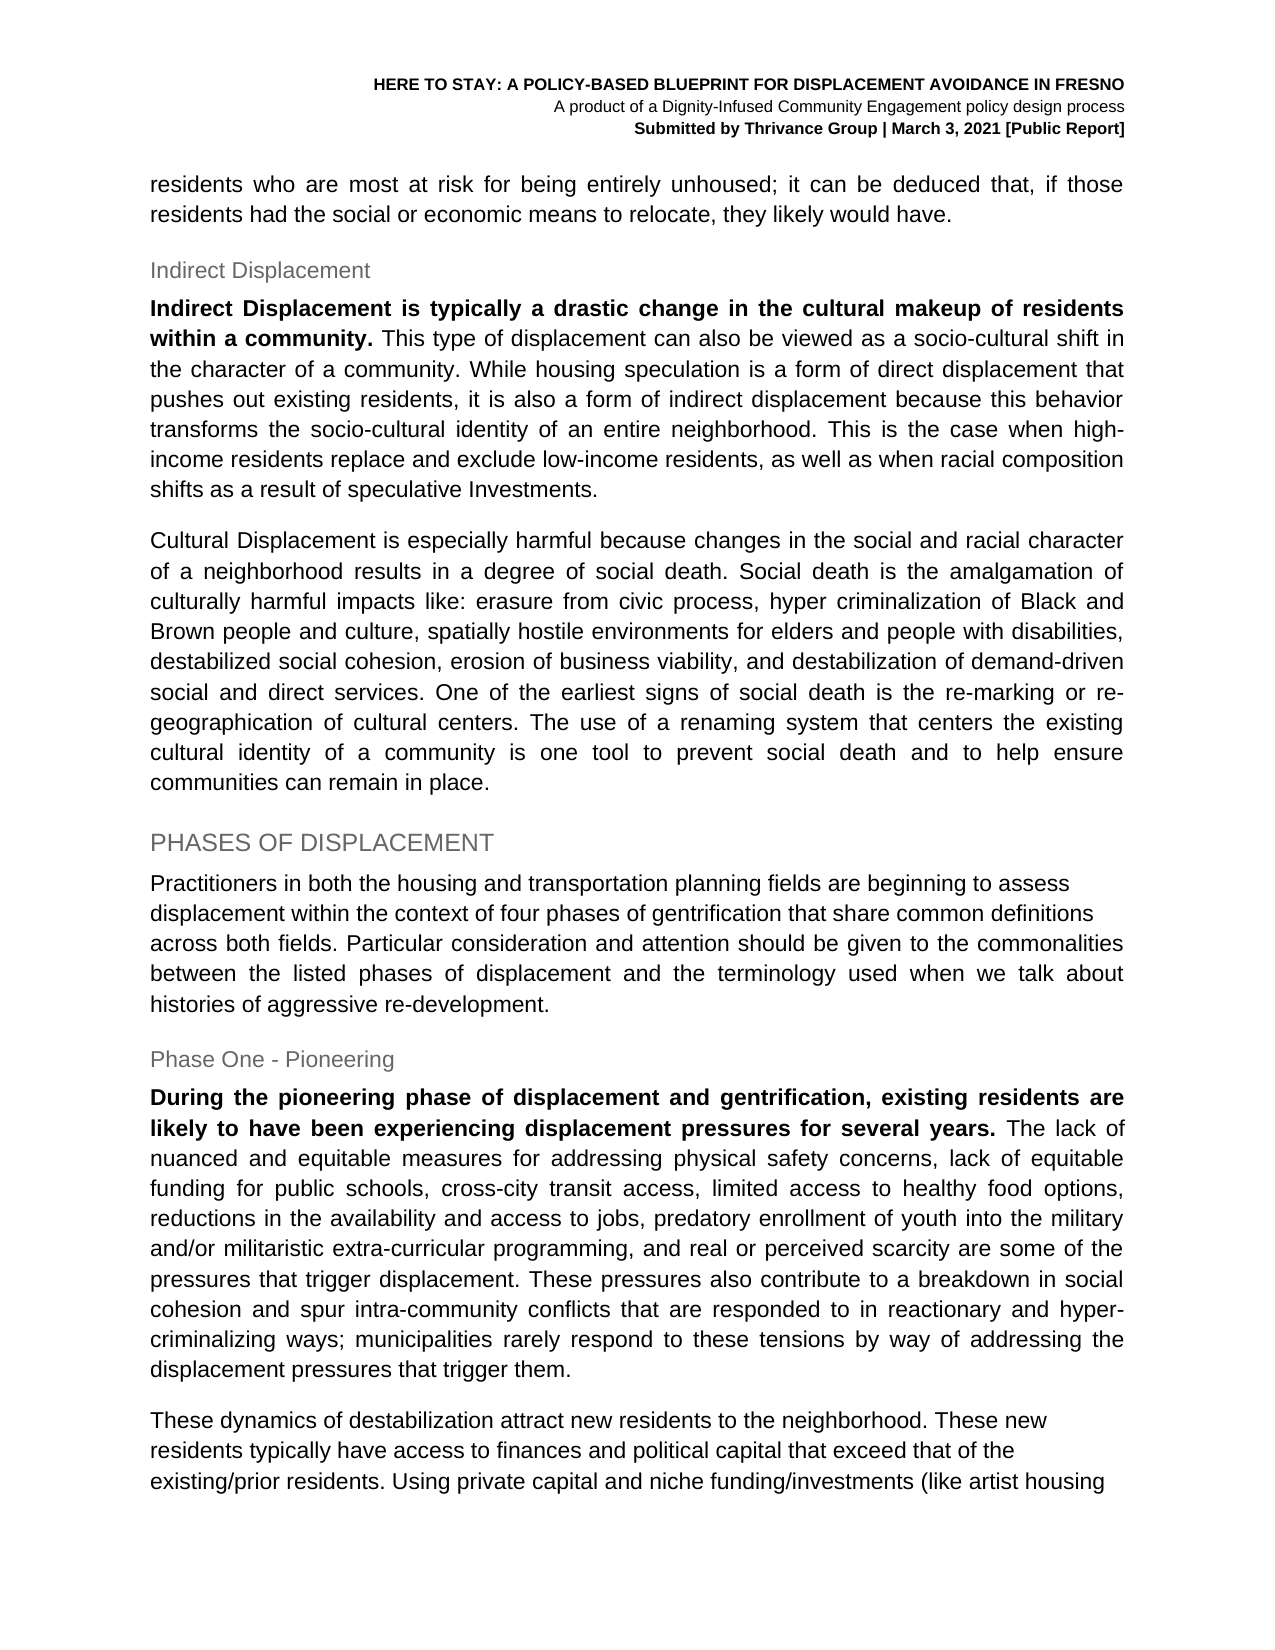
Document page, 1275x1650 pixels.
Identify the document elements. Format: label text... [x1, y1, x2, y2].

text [150, 1407, 1125, 1494]
text Cultural Displacement is especially harmful because changes in the social and racial character of a neighborhood results in a degree of social death. Social death is the amalgamation of culturally harmful impacts like: erasure from civic process, hyper criminalization of Black and Brown people and culture, spatially hostile environments for elders and people with disabilities, destabilized social cohesion, erosion of business viability, and destabilization of demand-driven social and direct services. One of the earliest signs of social death is the re-marking or re-geographication of cultural centers. The use of a renaming system that centers the existing cultural identity of a community is one tool to prevent social death and to help ensure communities can remain in place. [150, 527, 1125, 795]
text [150, 171, 1125, 228]
subtitle Phase One - Pioneering [150, 1046, 1125, 1072]
subtitle PHASES OF DISPLACEMENT [150, 828, 1125, 857]
text Indirect Displacement is typically a drastic change in the cultural makeup of residents within a community. This type of displacement can also be viewed as a socio-cultural shift in the character of a community. While housing speculation is a form of direct displacement that pushes out existing residents, it is also a form of indirect displacement because this behavior transforms the socio-cultural identity of an entire neighborhood. This is the case when high-income residents replace and exclude low-income residents, as well as when racial composition shifts as a result of speculative Investments. [150, 295, 1125, 503]
subtitle Indirect Displacement [150, 257, 1125, 283]
text Practitioners in both the housing and transportation planning fields are beginning to assess [150, 870, 1125, 896]
text displacement within the context of four phases of gentrification that share common definitions [150, 900, 1125, 926]
text During the pioneering phase of displacement and gentrification, existing residents are likely to have been experiencing displacement pressures for several years. The lack of nuanced and equitable measures for addressing physical safety concerns, lack of equitable funding for public schools, cross-city transit access, limited access to healthy food options, reductions in the availability and access to jobs, predatory enrollment of youth into the military and/or militaristic extra-curricular programming, and real or perceived scarcity are some of the pressures that trigger displacement. These pressures also contribute to a breakdown in social cohesion and spur intra-community conflicts that are responded to in reactionary and hyper-criminalizing ways; municipalities rarely respond to these tensions by way of addressing the displacement pressures that trigger them. [150, 1084, 1125, 1383]
text across both fields. Particular consideration and attention should be given to the commonalities between the listed phases of displacement and the terminology used when we talk about histories of aggressive re-development. [150, 930, 1125, 1017]
